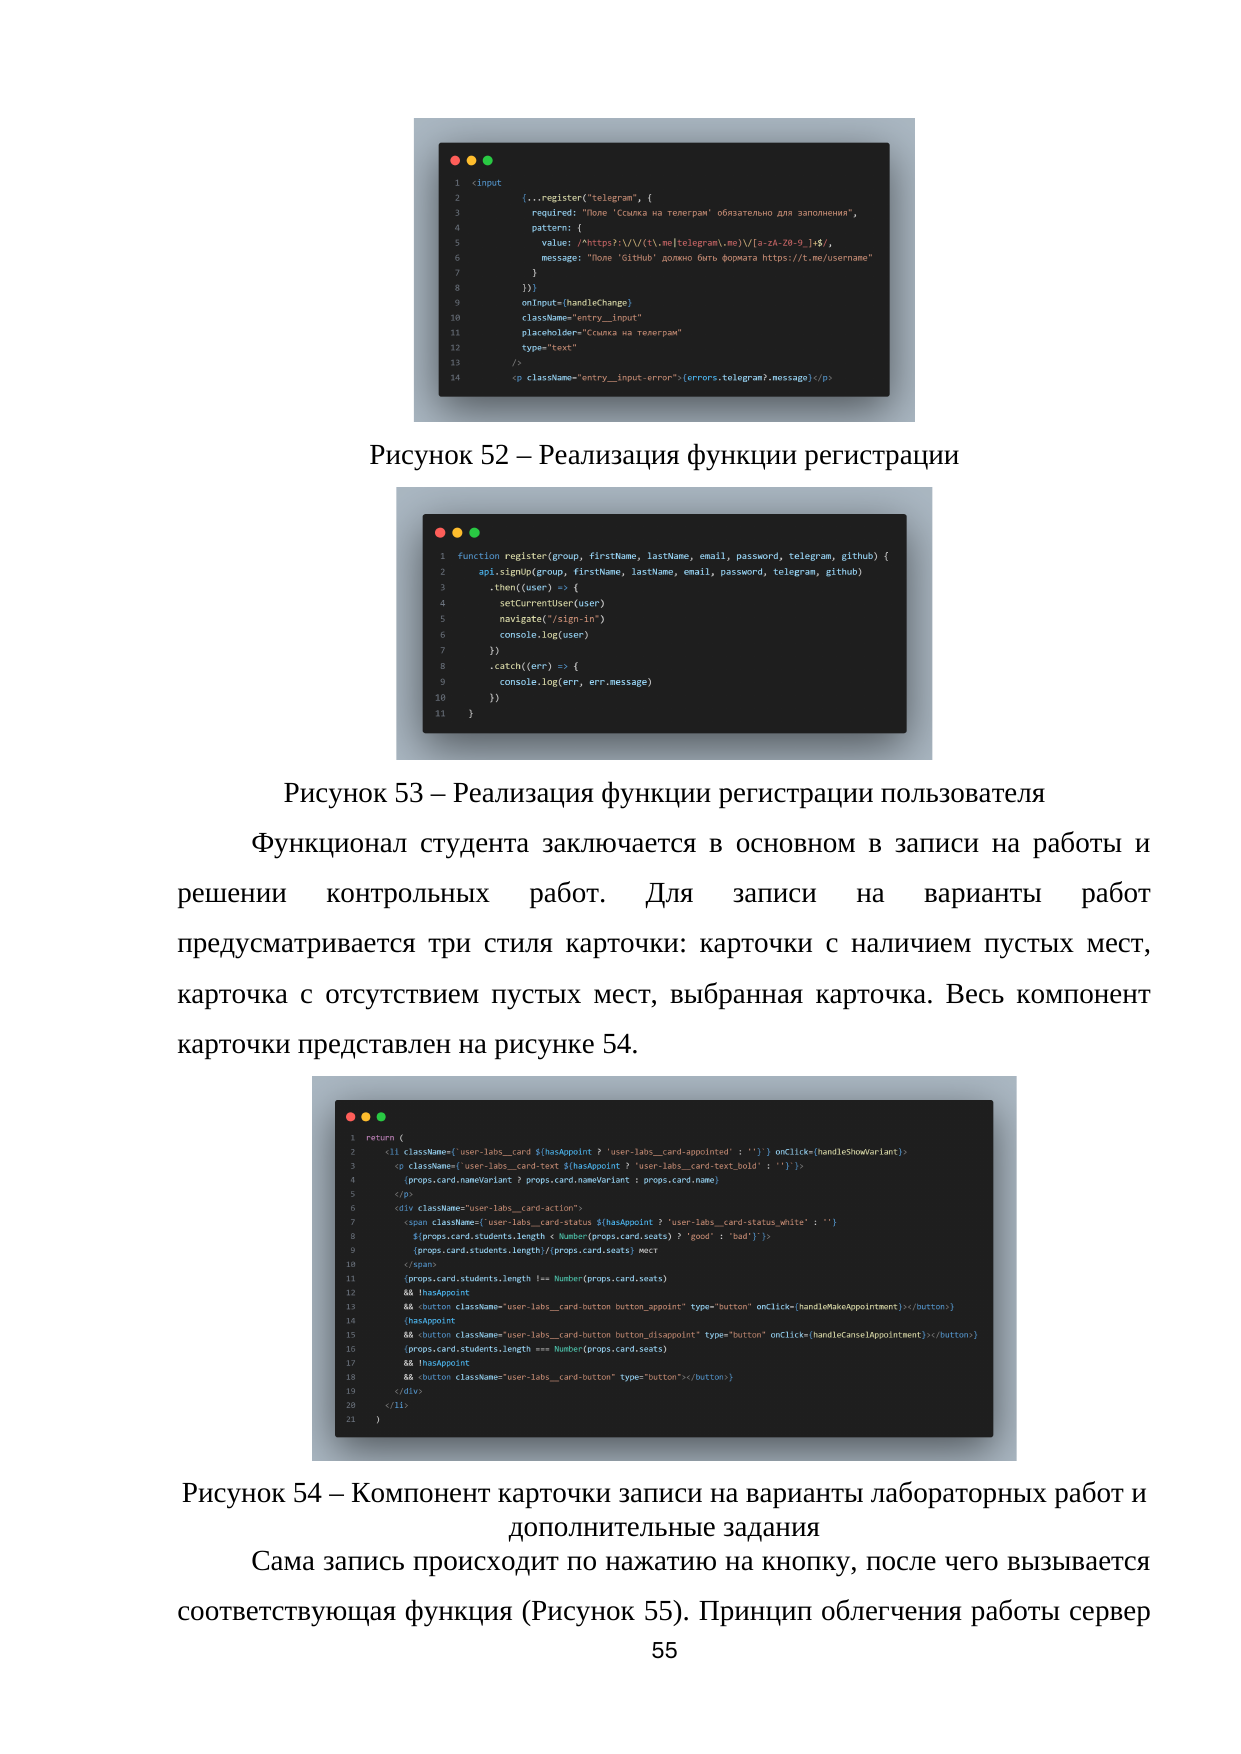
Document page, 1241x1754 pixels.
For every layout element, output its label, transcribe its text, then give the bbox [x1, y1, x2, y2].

picture [413, 118, 915, 422]
text Рисунок 53 – Реализация функции регистрации пользователя [177, 775, 1152, 808]
text Рисунок 54 – Компонент карточки записи на варианты лабораторных работ и дополнительные задания [177, 1476, 1152, 1543]
picture [396, 487, 933, 760]
text Рисунок 52 – Реализация функции регистрации [177, 437, 1152, 471]
picture [312, 1076, 1017, 1461]
text Функционал студента заключается в основном в записи на работы и решении контрольных работ. Для записи на варианты работ предусматривается три стиля карточки: карточки с наличием пустых мест, карточка с отсутствием пустых мест, выбранная карточка. Весь компонент карточки представлен на рисунке 54. [177, 825, 1152, 1060]
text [177, 1543, 1152, 1626]
